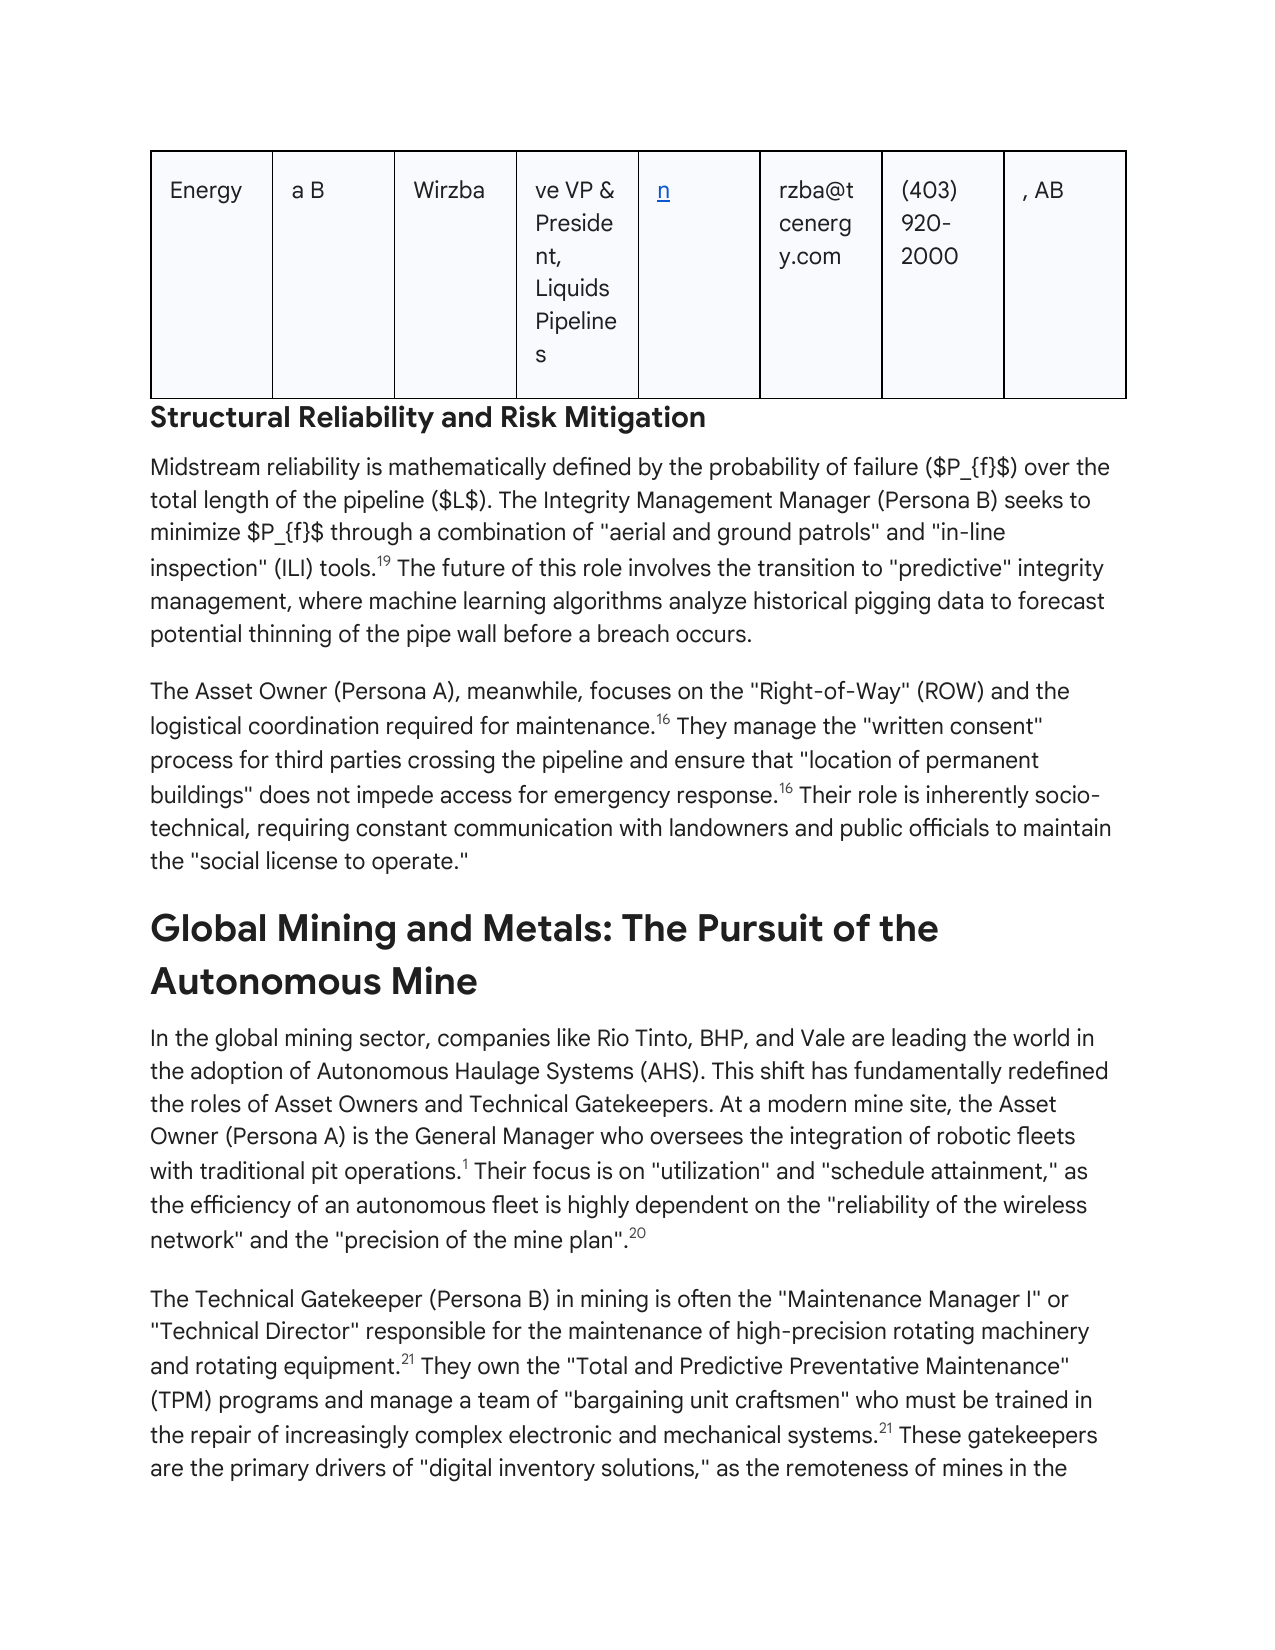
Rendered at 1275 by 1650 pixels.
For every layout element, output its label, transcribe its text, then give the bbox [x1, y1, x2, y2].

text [150, 1285, 1125, 1483]
table_cell +1 (403) 920-2000 [883, 152, 1003, 397]
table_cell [517, 152, 638, 397]
table_cell LinkedIn [639, 152, 759, 397]
text Midstream reliability is mathematically defined by the probability of failure ($P_{f}$) over the total length of the pipeline ($L$). The Integrity Management Manager (Persona B) seeks to minimize $P_{f}$ through a combination of "aerial and ground patrols" and "in-line inspection" (ILI) tools.19 The future of this role involves the transition to "predictive" integrity management, where machine learning algorithms analyze historical pigging data to forecast potential thinning of the pipe wall before a breach occurs. [150, 453, 1125, 648]
table_cell Persona B [273, 152, 394, 397]
subtitle Structural Reliability and Risk Mitigation [150, 399, 1125, 436]
subtitle Global Mining and Metals: The Pursuit of the Autonomous Mine [150, 905, 1125, 1005]
table_cell TC Energy [152, 152, 272, 397]
table_cell Calgary, AB [1005, 152, 1125, 397]
text The Asset Owner (Persona A), meanwhile, focuses on the "Right-of-Way" (ROW) and the logistical coordination required for maintenance.16 They manage the "written consent" process for third parties crossing the pipeline and ensure that "location of permanent buildings" does not impede access for emergency response.16 Their role is inherently socio-technical, requiring constant communication with landowners and public officials to maintain the "social license to operate." [150, 677, 1125, 876]
table_cell Bevin Wirzba [395, 152, 516, 397]
text In the global mining sector, companies like Rio Tinto, BHP, and Vale are leading the world in the adoption of Autonomous Haulage Systems (AHS). This shift has fundamentally redefined the roles of Asset Owners and Technical Gatekeepers. At a modern mine site, the Asset Owner (Persona A) is the General Manager who oversees the integration of robotic fleets with traditional pit operations.1 Their focus is on "utilization" and "schedule attainment," as the efficiency of an autonomous fleet is highly dependent on the "reliability of the wireless network" and the "precision of the mine plan".20 [150, 1024, 1125, 1255]
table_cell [761, 152, 881, 397]
